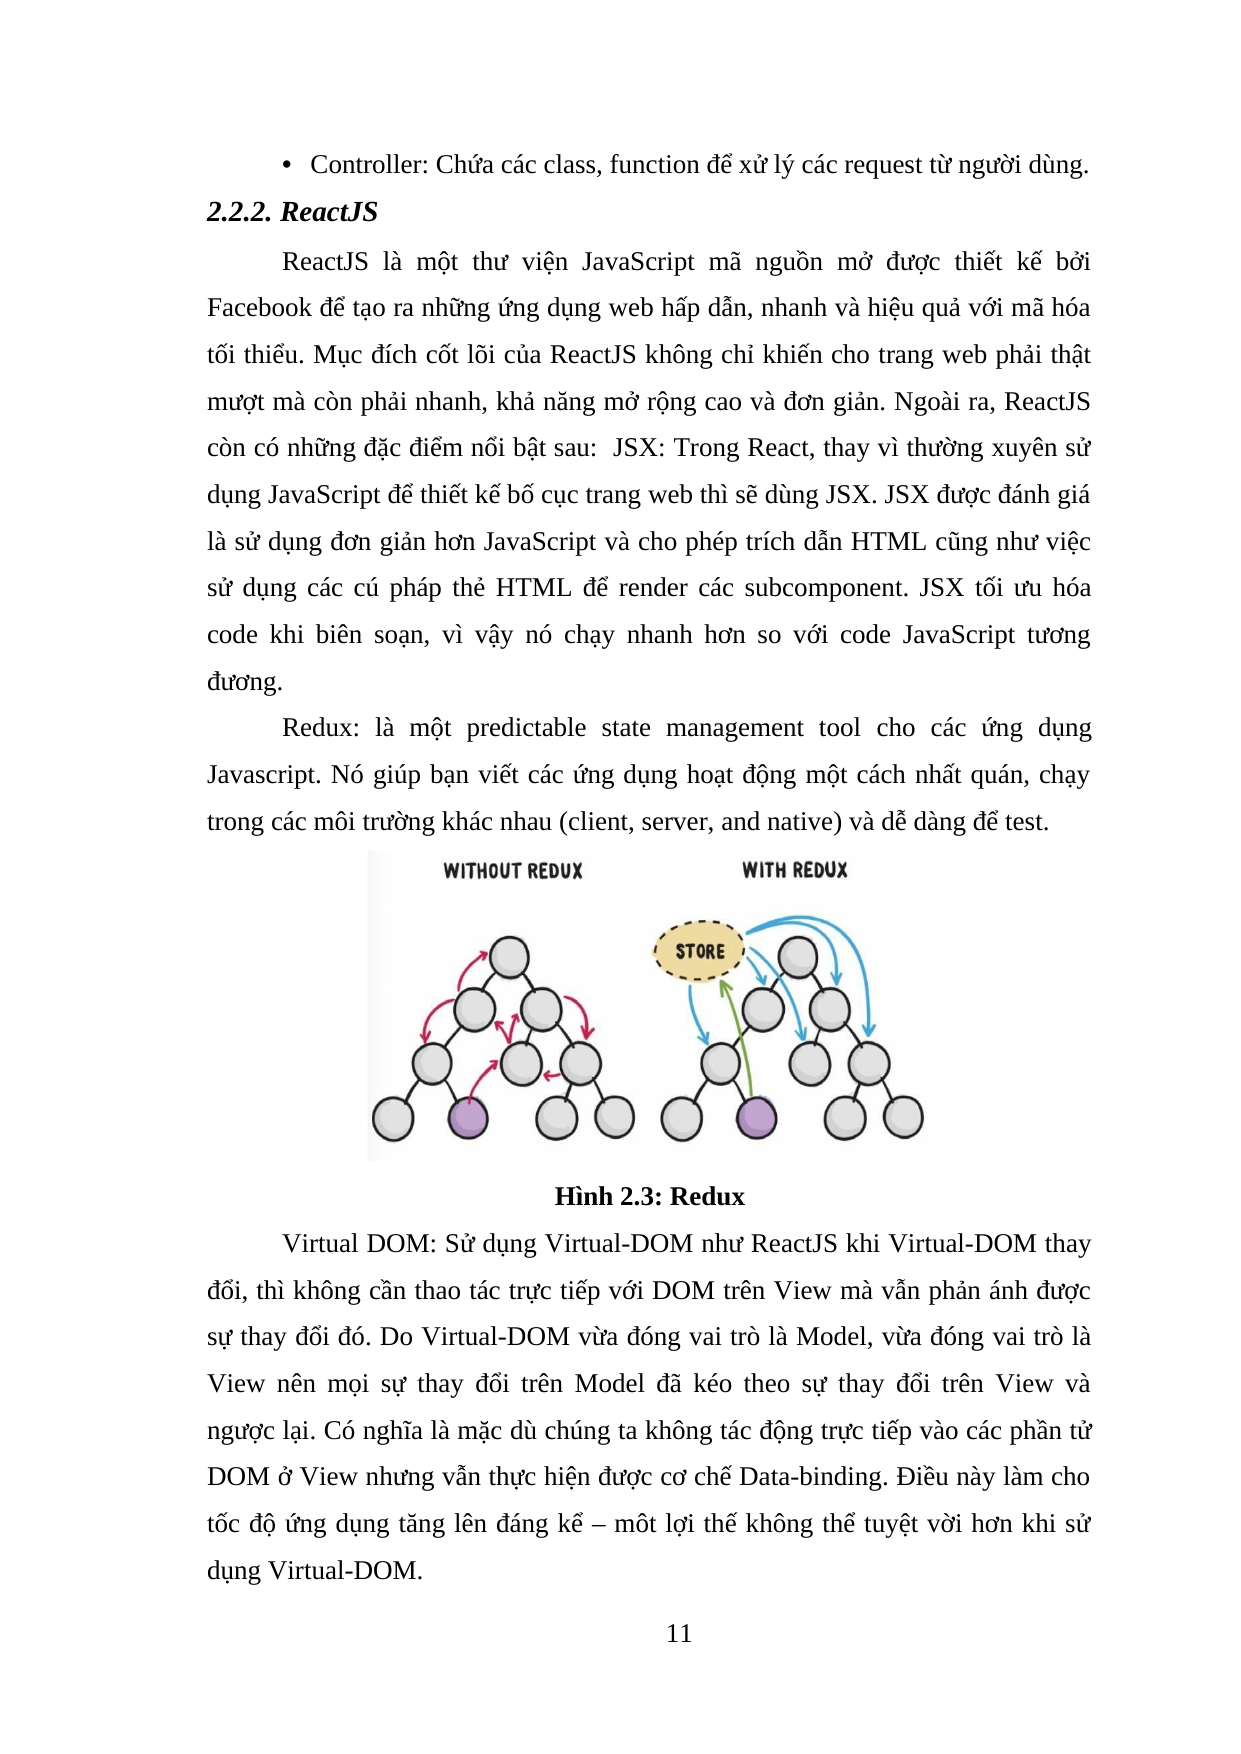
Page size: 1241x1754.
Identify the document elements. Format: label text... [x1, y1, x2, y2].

text Virtual DOM: Sử dụng Virtual-DOM như ReactJS khi Virtual-DOM thay đổi, thì không cần thao tác trực tiếp với DOM trên View mà vẫn phản ánh được sự thay đổi đó. Do Virtual-DOM vừa đóng vai trò là Model, vừa đóng vai trò là View nên mọi sự thay đổi trên Model đã kéo theo sự thay đổi trên View và ngược lại. Có nghĩa là mặc dù chúng ta không tác động trực tiếp vào các phần tử DOM ở View nhưng vẫn thực hiện được cơ chế Data-binding. Điều này làm cho tốc độ ứng dụng tăng lên đáng kể – môt lợi thế không thể tuyệt vời hơn khi sử dụng Virtual-DOM. [207, 1227, 1092, 1585]
picture [367, 851, 932, 1161]
list Controller: Chứa các class, function để xử lý các request từ người dùng. [207, 148, 1092, 179]
text Redux: là một predictable state management tool cho các ứng dụng Javascript. Nó giúp bạn viết các ứng dụng hoạt động một cách nhất quán, chạy trong các môi trường khác nhau (client, server, and native) và dễ dàng để test. [207, 712, 1092, 836]
text ReactJS là một thư viện JavaScript mã nguồn mở được thiết kế bởi Facebook để tạo ra những ứng dụng web hấp dẫn, nhanh và hiệu quả với mã hóa tối thiểu. Mục đích cốt lõi của ReactJS không chỉ khiến cho trang web phải thật mượt mà còn phải nhanh, khả năng mở rộng cao và đơn giản. Ngoài ra, ReactJS còn có những đặc điểm nổi bật sau: JSX: Trong React, thay vì thường xuyên sử dụng JavaScript để thiết kế bố cục trang web thì sẽ dùng JSX. JSX được đánh giá là sử dụng đơn giản hơn JavaScript và cho phép trích dẫn HTML cũng như việc sử dụng các cú pháp thẻ HTML để render các subcomponent. JSX tối ưu hóa code khi biên soạn, vì vậy nó chạy nhanh hơn so với code JavaScript tương đương. [207, 245, 1092, 696]
subtitle ReactJS [207, 194, 1092, 228]
text Hình 2.3: Redux [207, 1180, 1092, 1212]
